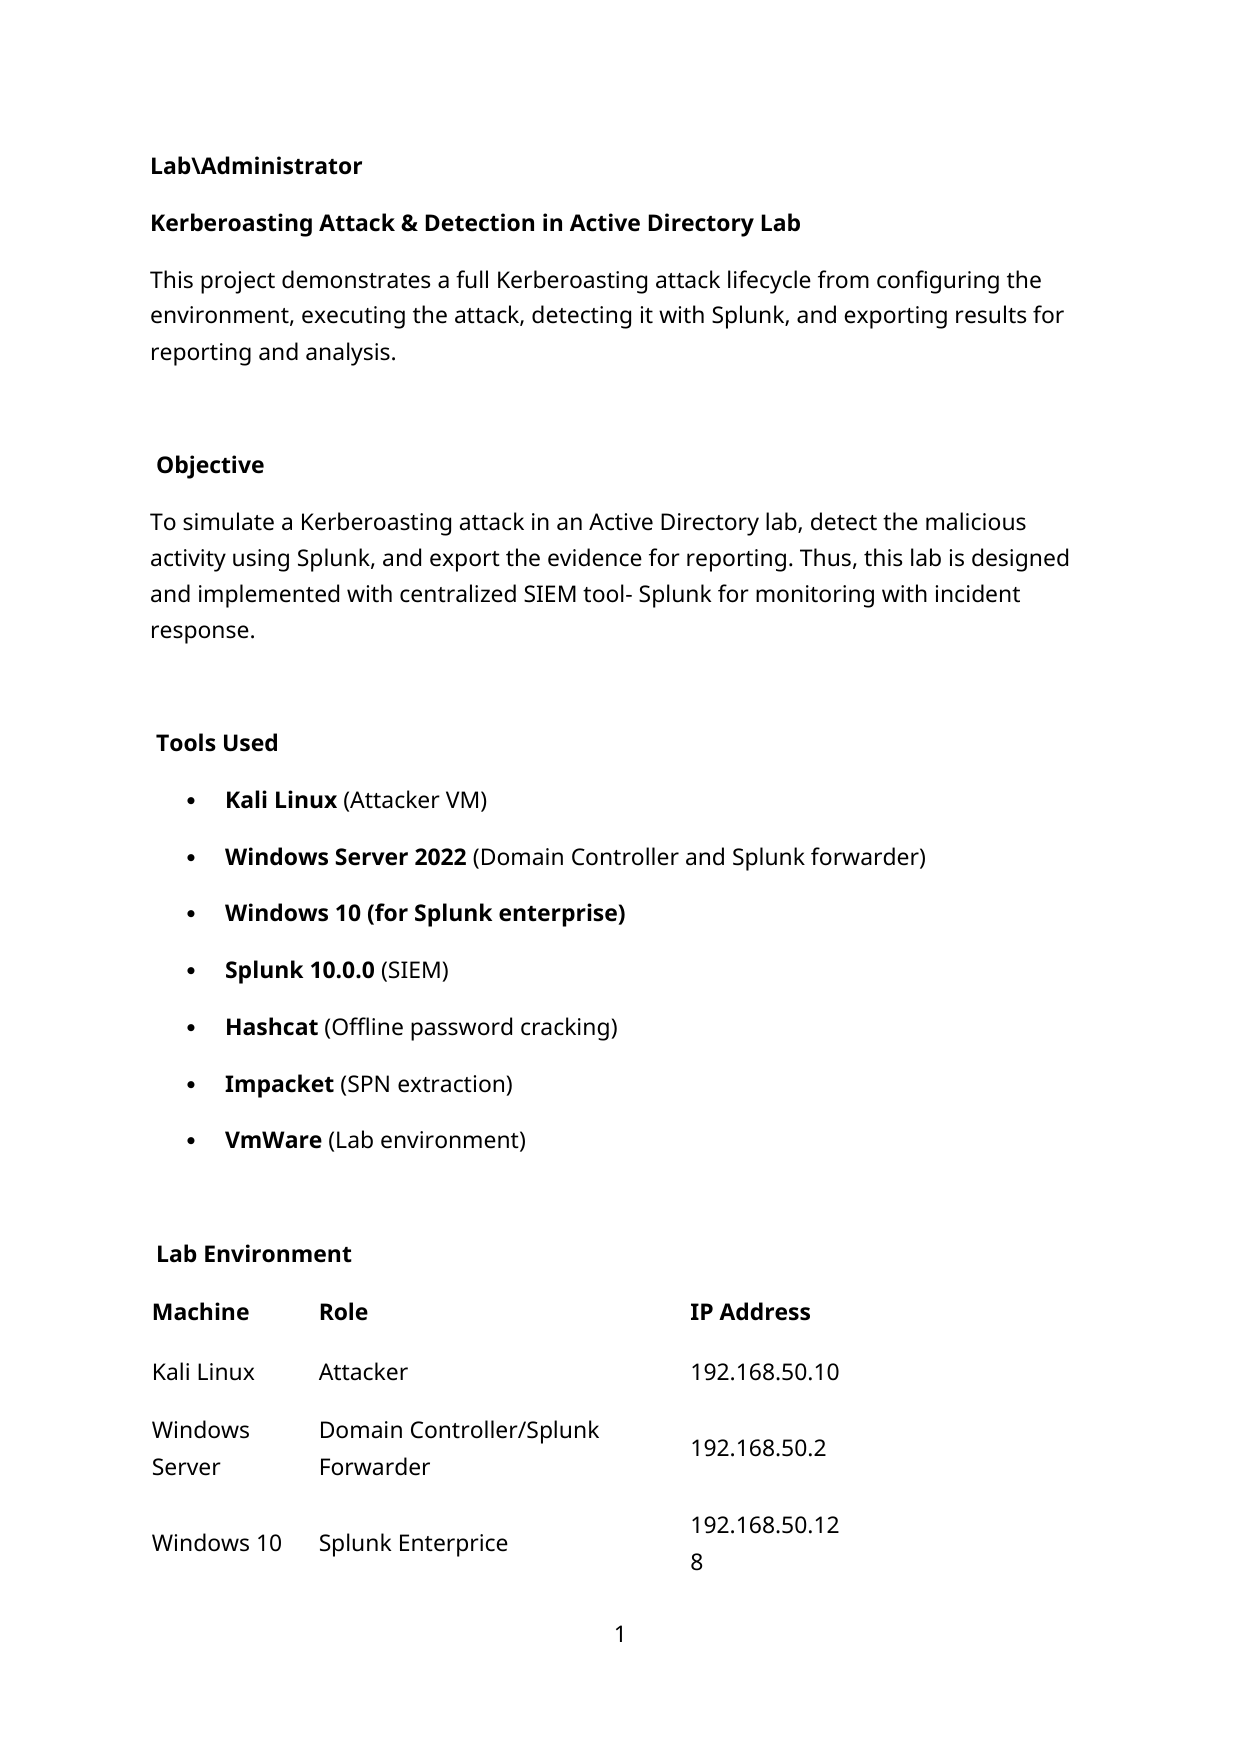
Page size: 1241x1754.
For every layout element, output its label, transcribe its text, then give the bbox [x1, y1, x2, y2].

table_cell Windows Server [150, 1413, 317, 1508]
text Kerberoasting Attack & Detection in Active Directory Lab [150, 207, 1090, 238]
table_cell Kali Linux [150, 1354, 317, 1413]
table_header Role [317, 1295, 689, 1354]
table_cell Domain Controller/Splunk Forwarder [317, 1413, 689, 1508]
text To simulate a Kerberoasting attack in an Active Directory lab, detect the malicious activity using Splunk, and export the evidence for reporting. Thus, this lab is designed and implemented with centralized SIEM tool- Splunk for monitoring with incident response. [150, 506, 1090, 645]
table_cell 192.168.50.2 [689, 1413, 851, 1508]
table_cell Splunk Enterprice [317, 1508, 689, 1603]
list Hashcat (Offline password cracking) [187, 1011, 1090, 1042]
text Lab Environment [150, 1238, 1090, 1269]
table_cell Windows 10 [150, 1508, 317, 1603]
list Windows 10 (for Splunk enterprise) [187, 897, 1090, 929]
list Impacket (SPN extraction) [187, 1068, 1090, 1099]
list Splunk 10.0.0 (SIEM) [187, 954, 1090, 985]
table_cell 192.168.50.128 [689, 1508, 851, 1603]
list Kali Linux (Attacker VM) [187, 784, 1090, 815]
text Tools Used [150, 727, 1090, 758]
text This project demonstrates a full Kerberoasting attack lifecycle from configuring the environment, executing the attack, detecting it with Splunk, and exporting results for reporting and analysis. [150, 263, 1090, 367]
table_cell Attacker [317, 1354, 689, 1413]
text Lab\Administrator [150, 150, 1090, 181]
text Objective [150, 449, 1090, 480]
table_header Machine [150, 1295, 317, 1354]
table_header IP Address [689, 1295, 851, 1354]
list VmWare (Lab environment) [187, 1124, 1090, 1156]
table_cell 192.168.50.10 [689, 1354, 851, 1413]
list Windows Server 2022 (Domain Controller and Splunk forwarder) [187, 841, 1090, 872]
